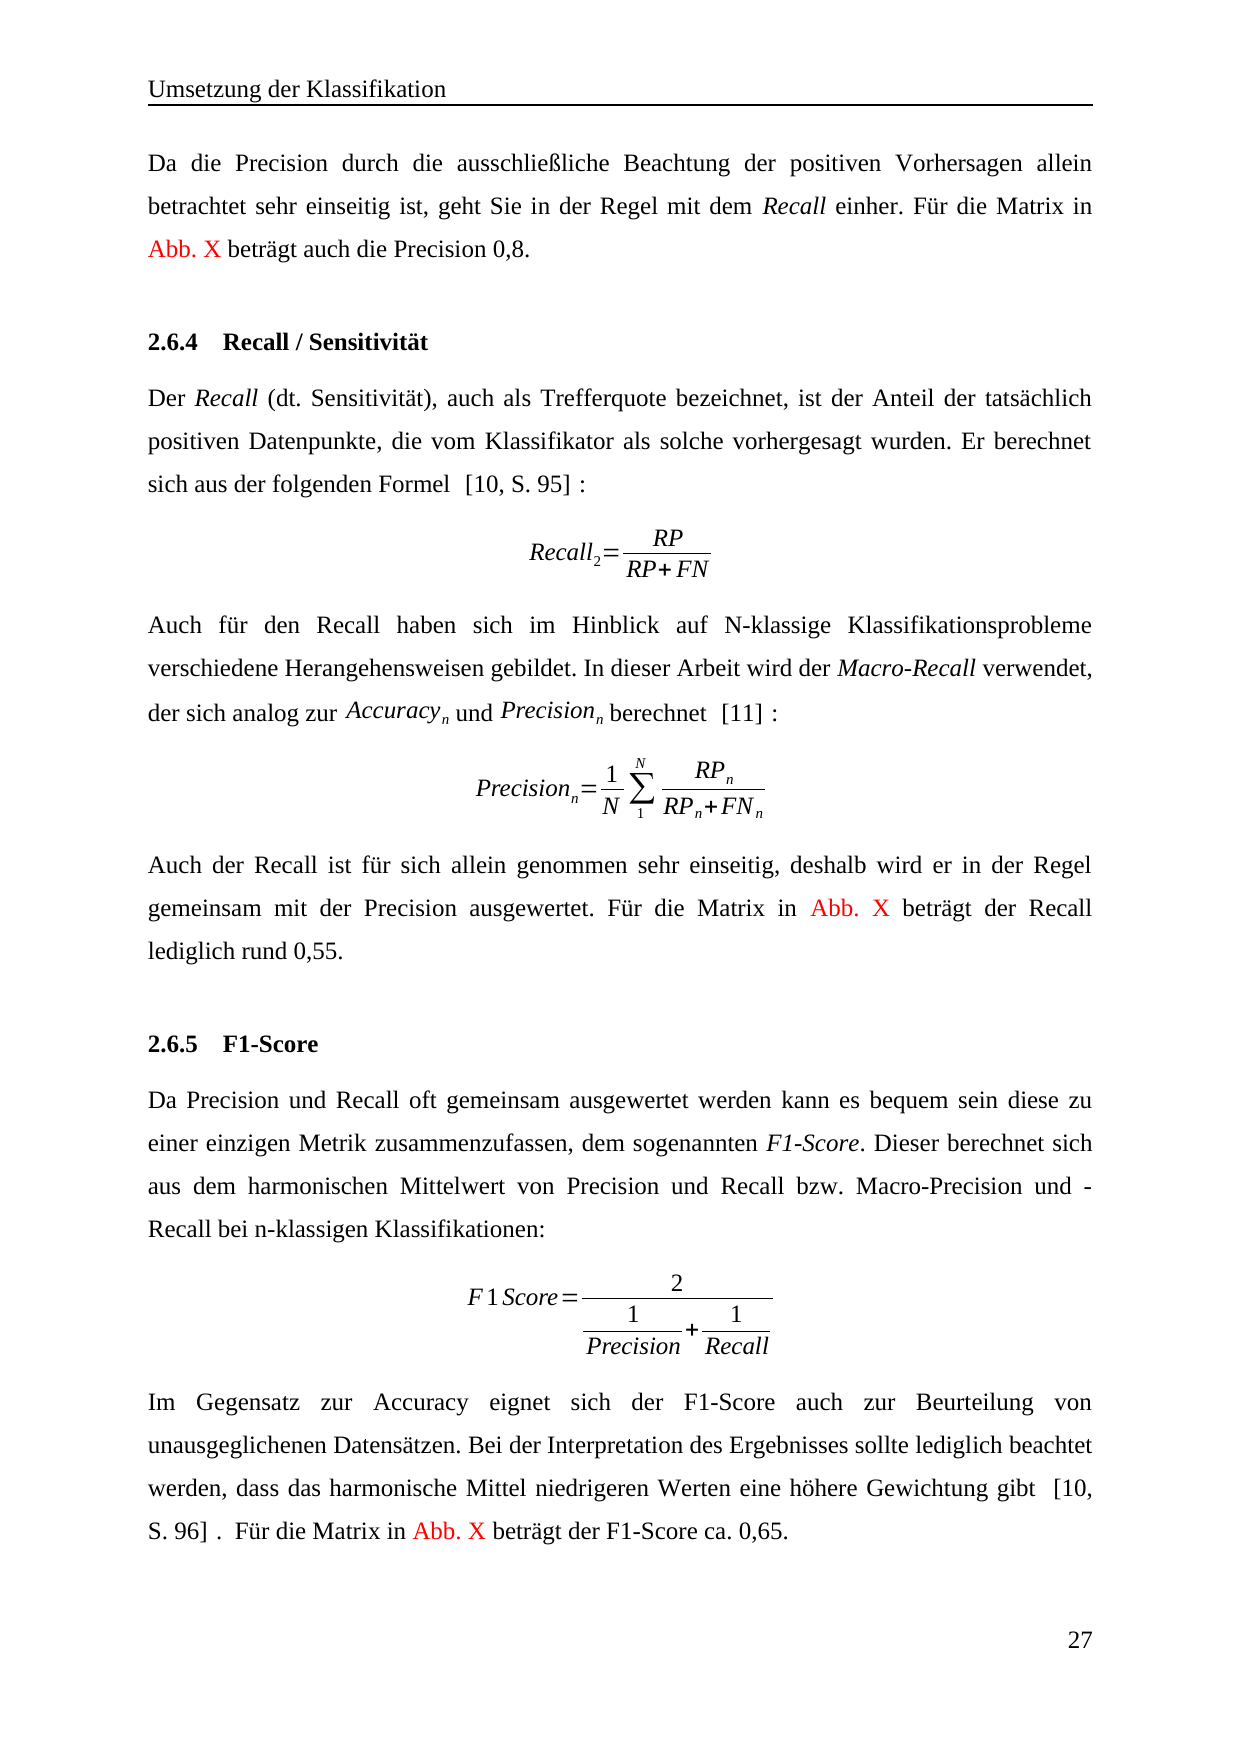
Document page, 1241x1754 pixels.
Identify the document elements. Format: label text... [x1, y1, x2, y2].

subtitle F1-Score [148, 1029, 1093, 1058]
text Der Recall (dt. Sensitivität), auch als Trefferquote bezeichnet, ist der Anteil der tatsächlich positiven Datenpunkte, die vom Klassifikator als solche vorhergesagt wurden. Er berechnet sich aus der folgenden Formel : [148, 383, 1093, 498]
text Auch für den Recall haben sich im Hinblick auf N-klassige Klassifikationsprobleme verschiedene Herangehensweisen gebildet. In dieser Arbeit wird der Macro-Recall verwendet, der sich analog zur und berechnet : [148, 610, 1093, 728]
text Auch der Recall ist für sich allein genommen sehr einseitig, deshalb wird er in der Regel gemeinsam mit der Precision ausgewertet. Für die Matrix in Abb. X beträgt der Recall lediglich rund 0,55. [148, 850, 1093, 965]
text Da die Precision durch die ausschließliche Beachtung der positiven Vorhersagen allein betrachtet sehr einseitig ist, geht Sie in der Regel mit dem Recall einher. Für die Matrix in Abb. X beträgt auch die Precision 0,8. [148, 148, 1093, 263]
text Da Precision und Recall oft gemeinsam ausgewertet werden kann es bequem sein diese zu einer einzigen Metrik zusammenzufassen, dem sogenannten F1-Score. Dieser berechnet sich aus dem harmonischen Mittelwert von Precision und Recall bzw. Macro-Precision und -Recall bei n-klassigen Klassifikationen: [148, 1085, 1093, 1243]
subtitle Recall / Sensitivität [148, 327, 1093, 356]
text Im Gegensatz zur Accuracy eignet sich der F1-Score auch zur Beurteilung von unausgeglichenen Datensätzen. Bei der Interpretation des Ergebnisses sollte lediglich beachtet werden, dass das harmonische Mittel niedrigeren Werten eine höhere Gewichtung gibt. Für die Matrix in Abb. X beträgt der F1-Score ca. 0,65. [148, 1387, 1093, 1545]
